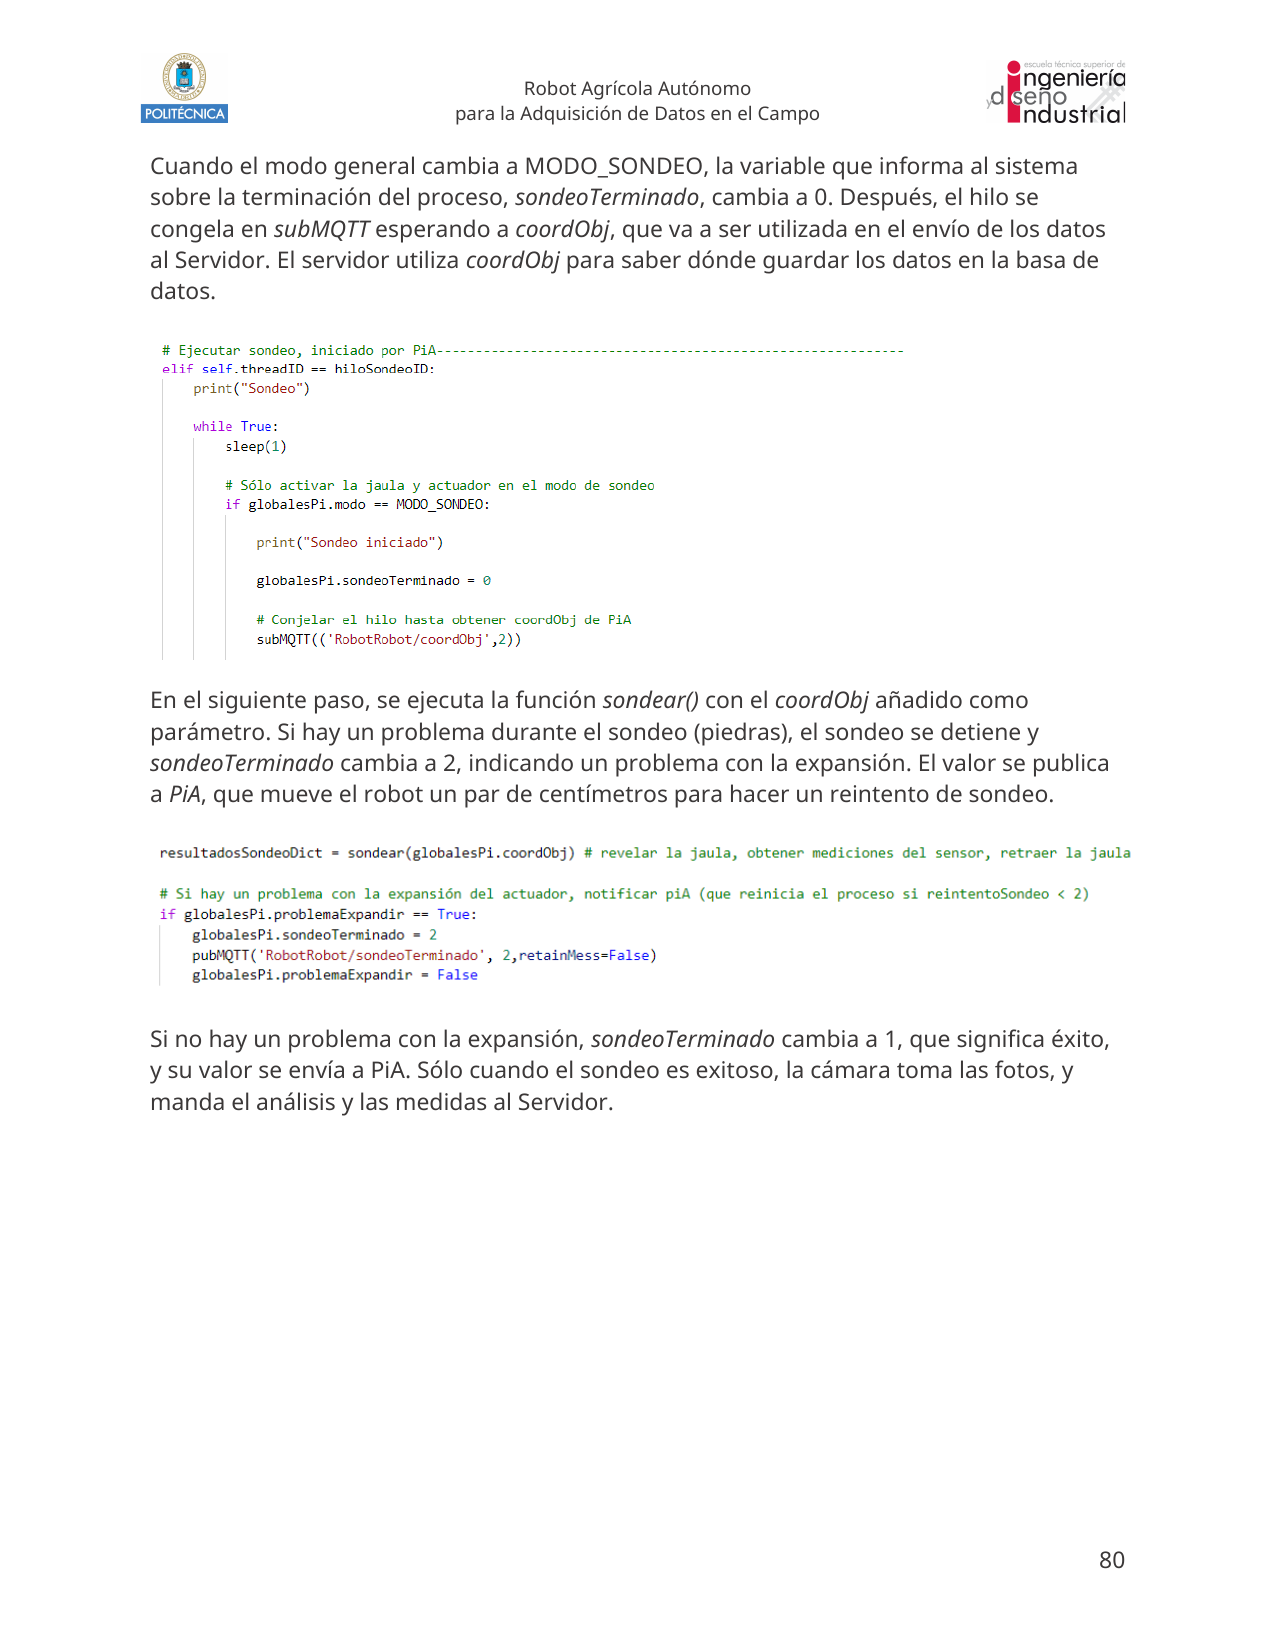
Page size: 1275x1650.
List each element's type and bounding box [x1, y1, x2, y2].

picture [140, 53, 228, 123]
picture [986, 60, 1125, 123]
picture [150, 331, 924, 660]
picture [150, 834, 1163, 999]
